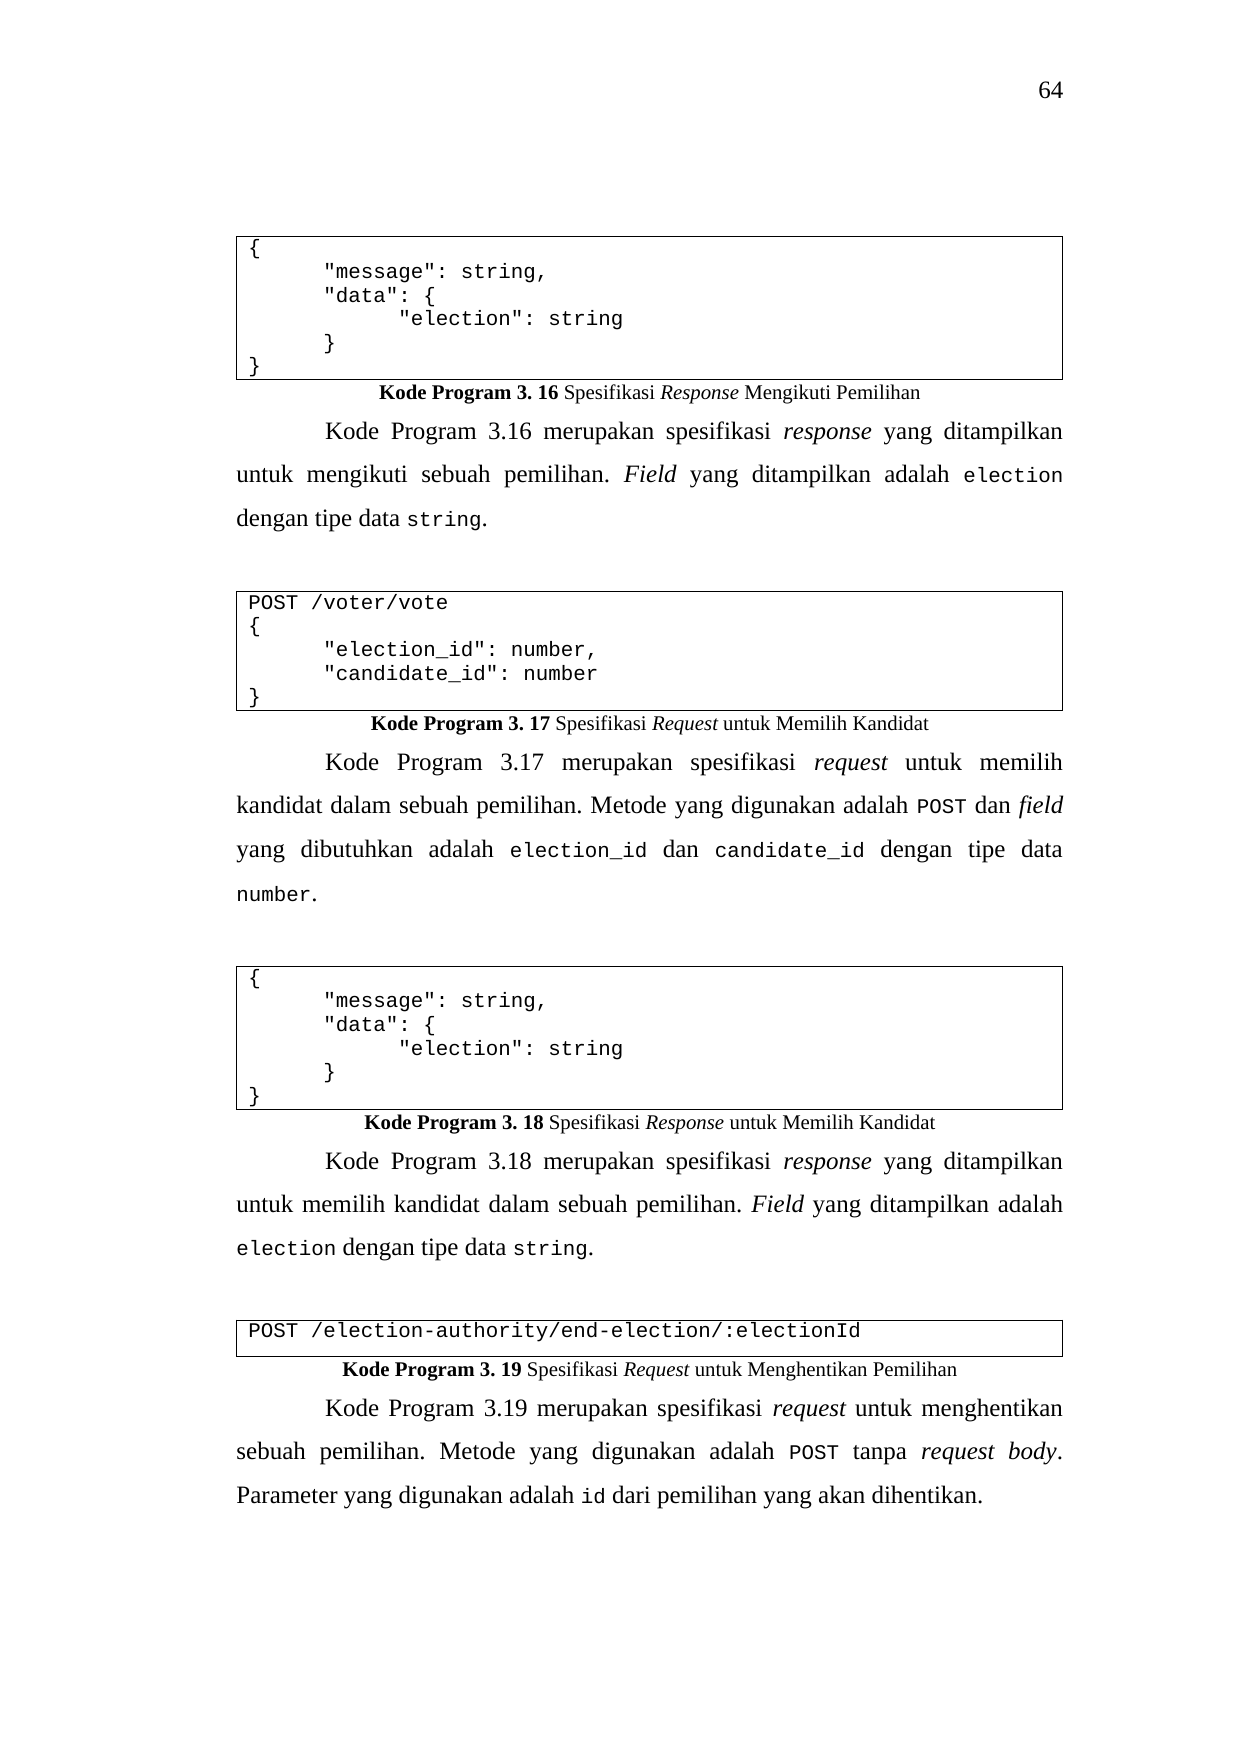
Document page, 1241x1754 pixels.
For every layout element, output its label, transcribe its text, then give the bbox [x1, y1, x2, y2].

text Kode Program 3. 16 Spesifikasi Response Mengikuti Pemilihan [236, 380, 1063, 404]
table_header { "message": string, "data": { "election": string } } [237, 237, 1062, 379]
text Kode Program 3.19 merupakan spesifikasi request untuk menghentikan sebuah pemilihan. Metode yang digunakan adalah POST tanpa request body. Parameter yang digunakan adalah id dari pemilihan yang akan dihentikan. [236, 1393, 1063, 1510]
text Kode Program 3. 19 Spesifikasi Request untuk Menghentikan Pemilihan [236, 1357, 1063, 1381]
text Kode Program 3.17 merupakan spesifikasi request untuk memilih kandidat dalam sebuah pemilihan. Metode yang digunakan adalah POST dan field yang dibutuhkan adalah election_id dan candidate_id dengan tipe data number. [236, 747, 1063, 908]
table_header POST /voter/vote { "election_id": number, "candidate_id": number } [237, 592, 1062, 710]
text Kode Program 3. 18 Spesifikasi Response untuk Memilih Kandidat [236, 1110, 1063, 1134]
text Kode Program 3.16 merupakan spesifikasi response yang ditampilkan untuk mengikuti sebuah pemilihan. Field yang ditampilkan adalah election dengan tipe data string. [236, 416, 1063, 533]
table_header POST /election-authority/end-election/:electionId [237, 1321, 1062, 1356]
table_header { "message": string, "data": { "election": string } } [237, 967, 1062, 1109]
text Kode Program 3.18 merupakan spesifikasi response yang ditampilkan untuk memilih kandidat dalam sebuah pemilihan. Field yang ditampilkan adalah election dengan tipe data string. [236, 1146, 1063, 1262]
text Kode Program 3. 17 Spesifikasi Request untuk Memilih Kandidat [236, 711, 1063, 735]
